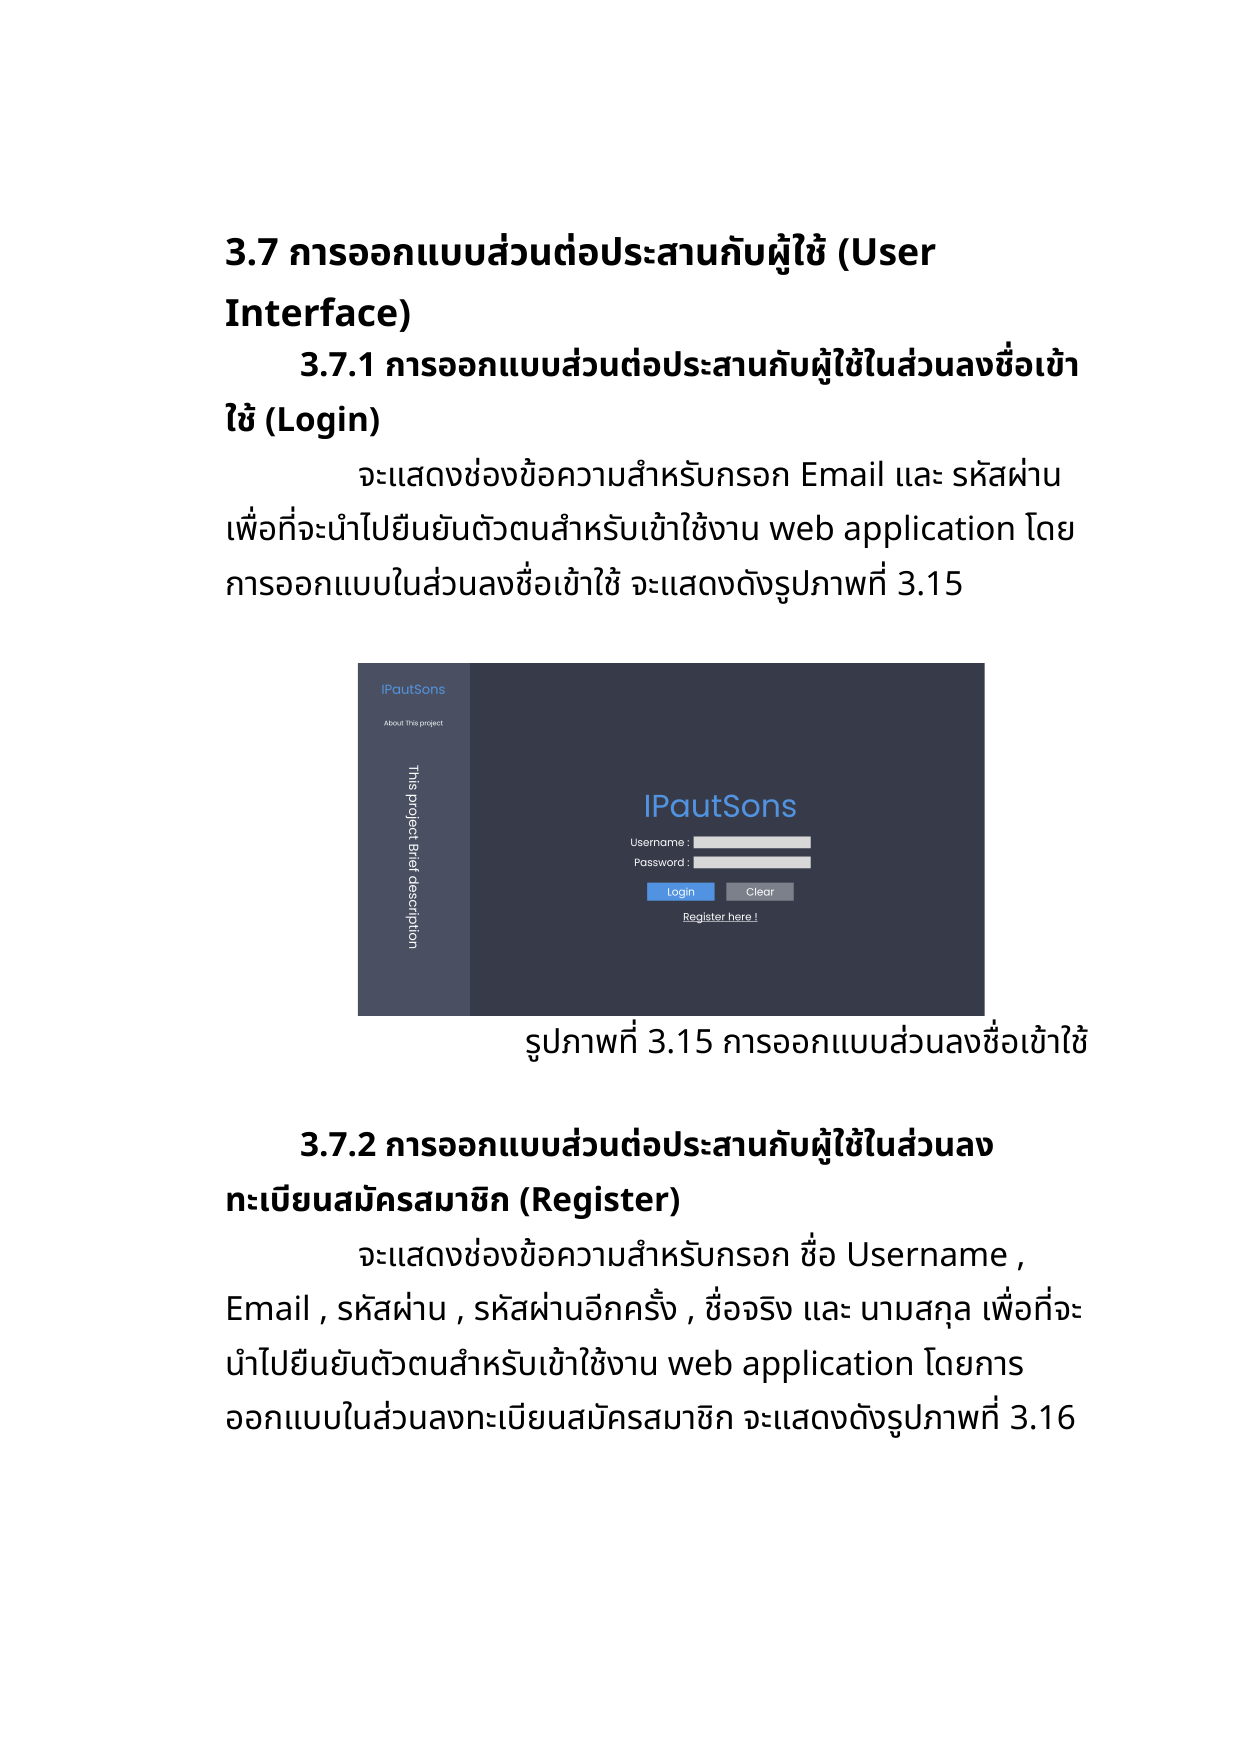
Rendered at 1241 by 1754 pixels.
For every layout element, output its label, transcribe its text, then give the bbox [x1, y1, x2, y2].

text จะแสดงช่องข้อความสำหรับกรอก Email และ รหัสผ่านเพื่อที่จะนำไปยืนยันตัวตนสำหรับเข้าใช้งาน web application โดยการออกแบบในส่วนลงชื่อเข้าใช้ จะแสดงดังรูปภาพที่ 3.15 [225, 450, 1090, 610]
text จะแสดงช่องข้อความสำหรับกรอก ชื่อ Username , Email , รหัสผ่าน , รหัสผ่านอีกครั้ง , ชื่อจริง และ นามสกุล เพื่อที่จะนำไปยืนยันตัวตนสำหรับเข้าใช้งาน web application โดยการออกแบบในส่วนลงทะเบียนสมัครสมาชิก จะแสดงดังรูปภาพที่ 3.16 [225, 1230, 1090, 1445]
text 3.7 การออกแบบส่วนต่อประสานกับผู้ใช้ (User Interface) [225, 225, 1090, 337]
text 3.7.2 การออกแบบส่วนต่อประสานกับผู้ใช้ในส่วนลงทะเบียนสมัครสมาชิก (Register) [225, 1121, 1090, 1226]
picture [357, 663, 985, 1016]
text รูปภาพที่ 3.15 การออกแบบส่วนลงชื่อเข้าใช้ [225, 1018, 1090, 1068]
text 3.7.1 การออกแบบส่วนต่อประสานกับผู้ใช้ในส่วนลงชื่อเข้าใช้ (Login) [225, 341, 1090, 446]
